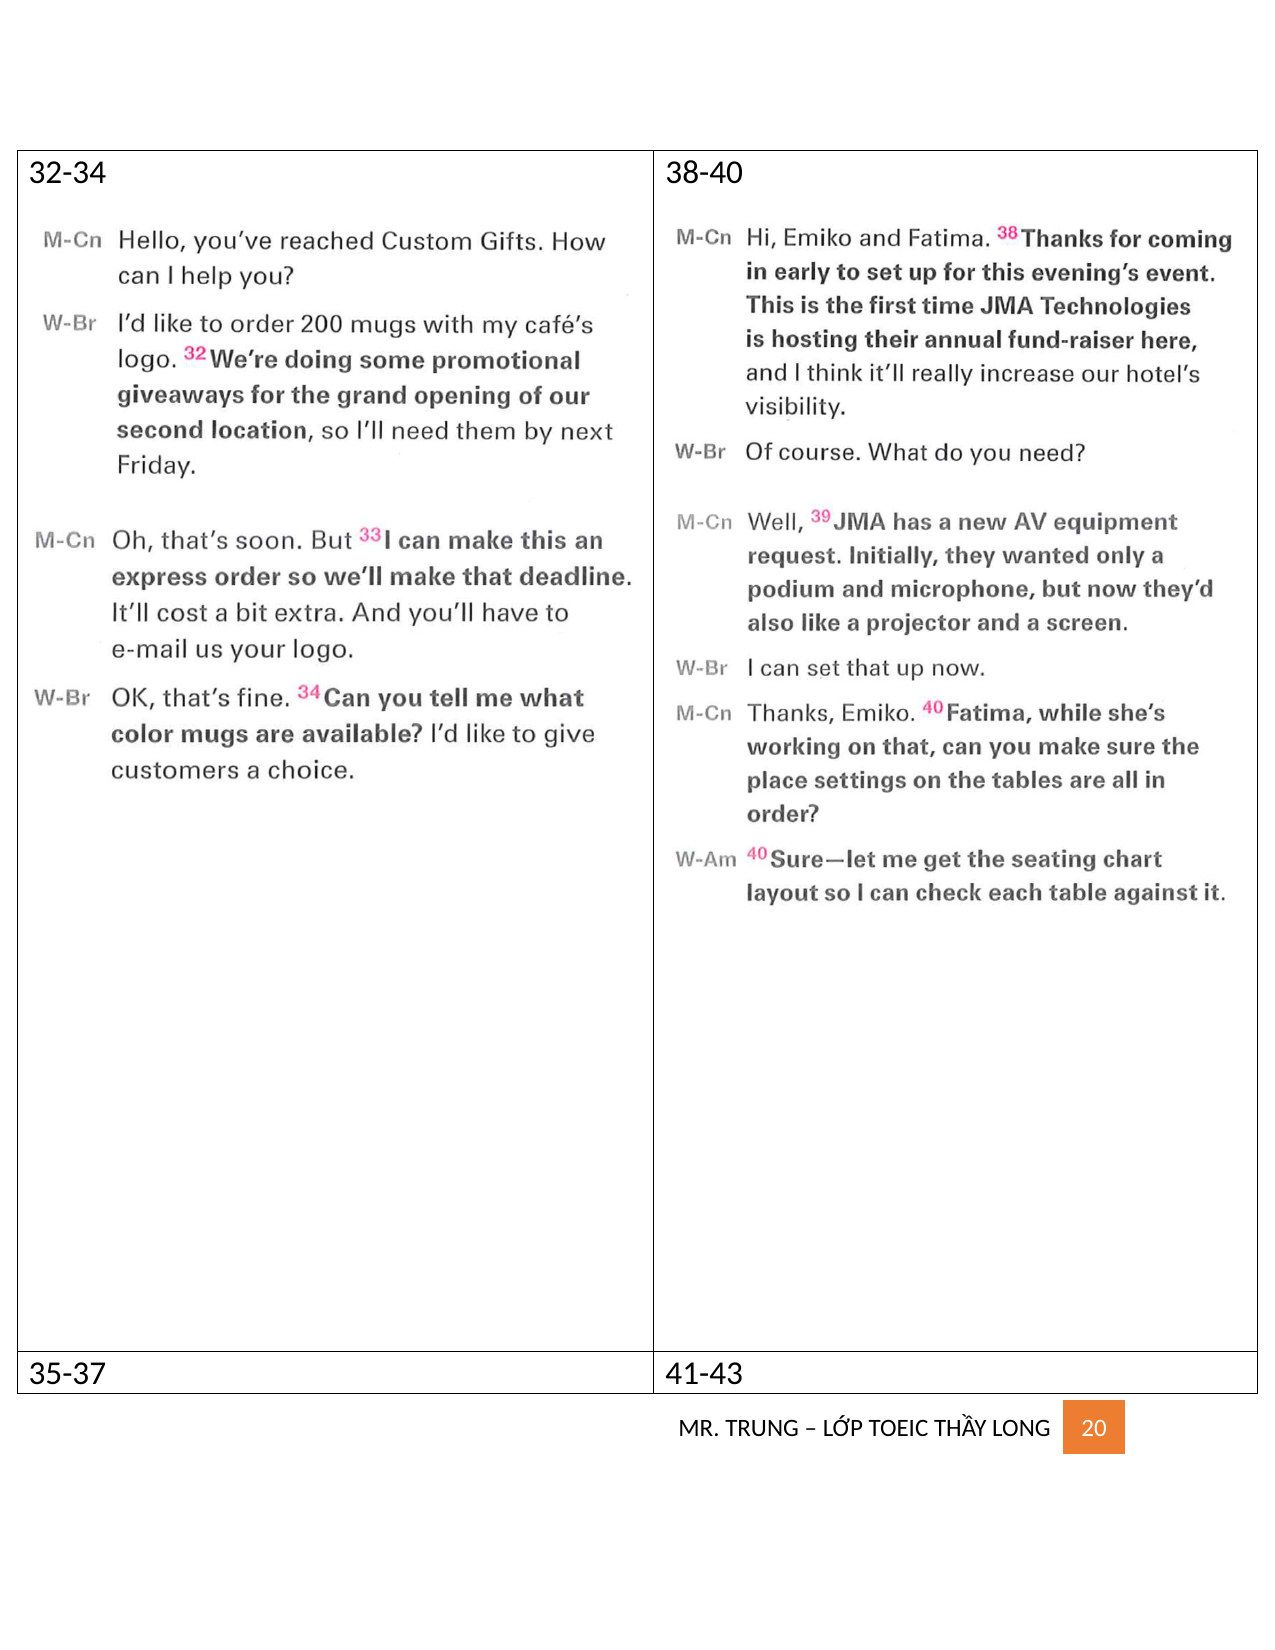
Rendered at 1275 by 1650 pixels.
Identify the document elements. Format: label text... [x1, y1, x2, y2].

picture [669, 495, 1242, 910]
picture [30, 212, 641, 502]
table_cell 35-37 [18, 1352, 653, 1393]
picture [28, 516, 643, 799]
picture [665, 212, 1246, 480]
table_cell 41-43 [654, 1352, 1257, 1393]
table_header 38-40 [654, 151, 1257, 1351]
table_header 32-34 [18, 151, 653, 1351]
